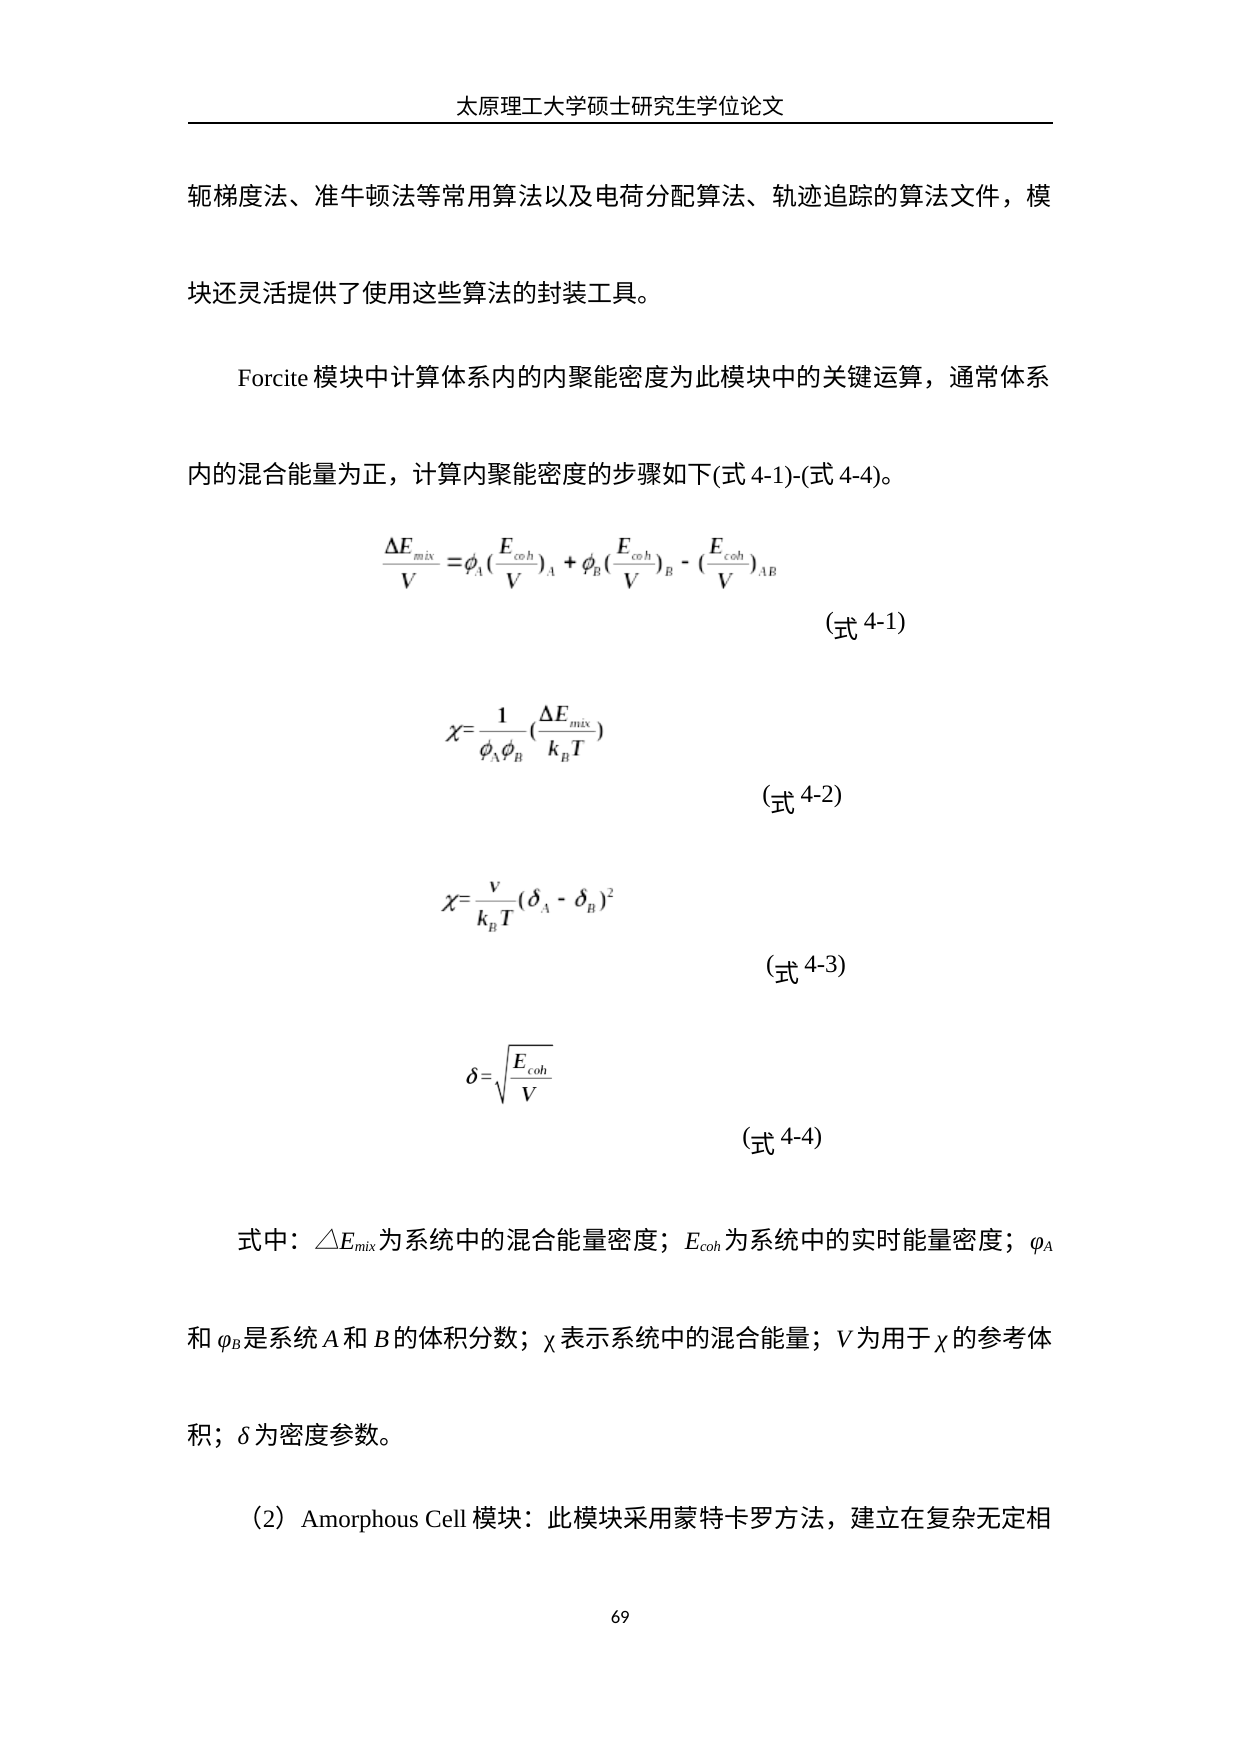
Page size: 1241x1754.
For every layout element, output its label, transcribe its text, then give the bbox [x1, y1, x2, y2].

text 式中：△Emix为系统中的混合能量密度；Ecoh为系统中的实时能量密度；φA和φB是系统A和B的体积分数；χ表示系统中的混合能量；V为用于χ的参考体积；δ为密度参数。 [187, 1206, 1053, 1466]
text Forcite模块中计算体系内的内聚能密度为此模块中的关键运算，通常体系内的混合能量为正，计算内聚能密度的步骤如下(式4-1)-(式4-4)。 [187, 343, 1053, 505]
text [187, 162, 1053, 324]
text (式4-1) [187, 523, 1053, 653]
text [187, 1484, 1053, 1549]
text (式4-4) [187, 1035, 1053, 1165]
text (式4-2) [187, 694, 1053, 824]
text (式4-3) [187, 865, 1053, 995]
